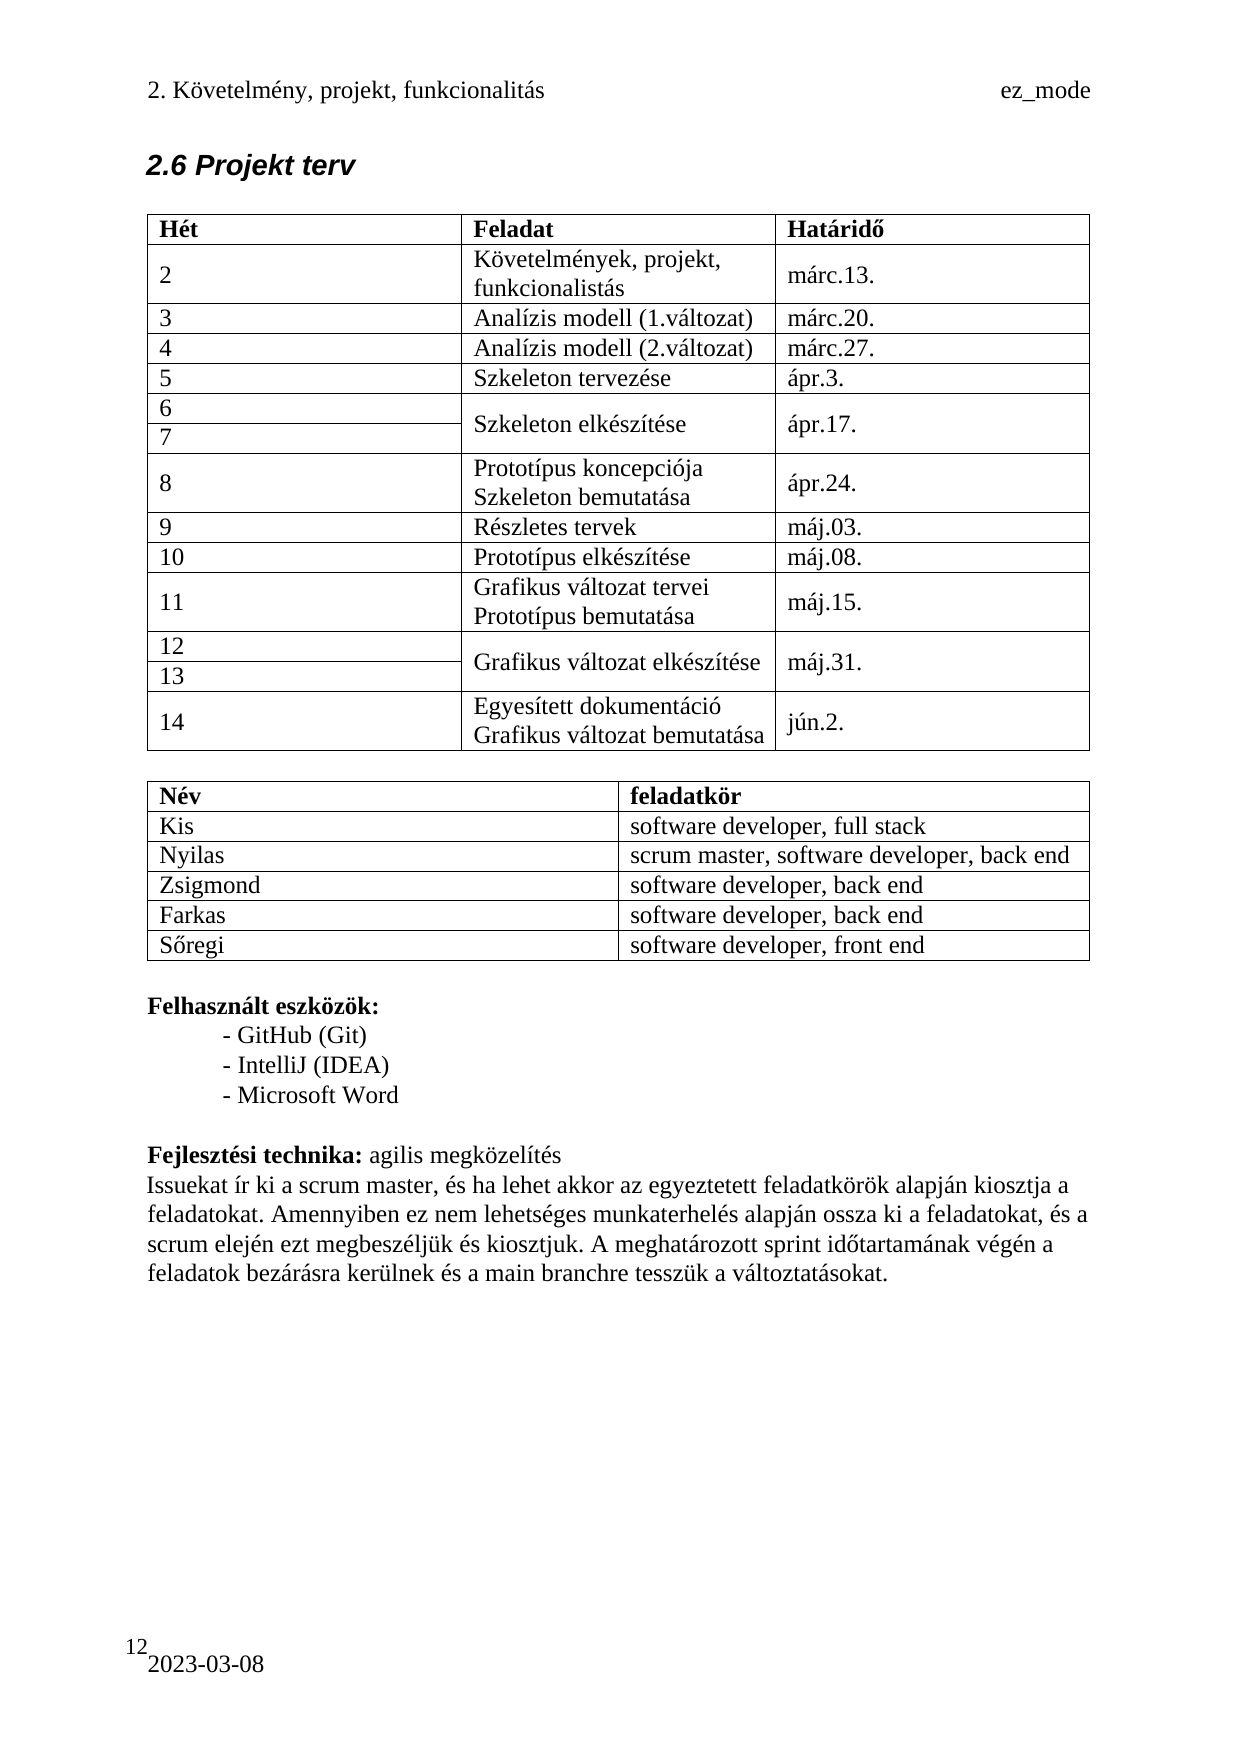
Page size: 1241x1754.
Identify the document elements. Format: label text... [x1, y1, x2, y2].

table_cell 9 [148, 513, 461, 542]
table_cell Farkas [148, 901, 618, 930]
table_header Név [148, 782, 618, 811]
list GitHub (Git) [222, 1020, 1180, 1049]
table_cell software developer, back end [619, 872, 1089, 900]
text Fejlesztési technika: agilis megközelítés [147, 1140, 1180, 1168]
table_cell Grafikus változat tervei Prototípus bemutatása [462, 573, 775, 631]
table_header Feladat [462, 215, 775, 244]
table_cell 7 [148, 424, 461, 452]
text Issuekat ír ki a scrum master, és ha lehet akkor az egyeztetett feladatkörök alapján kiosztja a feladatokat. Amennyiben ez nem lehetséges munkaterhelés alapján ossza ki a feladatokat, és a scrum elején ezt megbeszéljük és kiosztjuk. A meghatározott sprint időtartamának végén a feladatok bezárásra kerülnek és a main branchre tesszük a változtatásokat. [146, 1170, 1090, 1287]
table_header feladatkör [619, 782, 1089, 811]
table_cell márc.20. [776, 304, 1089, 333]
table_cell 2 [148, 245, 461, 303]
table_cell software developer, full stack [619, 812, 1089, 841]
table_cell Részletes tervek [462, 513, 775, 542]
table_cell 12 [148, 632, 461, 661]
table_cell Analízis modell (1.változat) [462, 304, 775, 333]
table_cell Prototípus elkészítése [462, 543, 775, 572]
table_cell 3 [148, 304, 461, 333]
table_cell 6 [148, 394, 461, 422]
table_cell Zsigmond [148, 872, 618, 900]
table_cell Kis [148, 812, 618, 841]
table_cell Egyesített dokumentáció Grafikus változat bemutatása [462, 692, 775, 750]
table_cell máj.15. [776, 573, 1089, 631]
table_cell máj.31. [776, 632, 1089, 691]
table_cell 13 [148, 662, 461, 691]
table_cell Prototípus koncepciója Szkeleton bemutatása [462, 454, 775, 512]
table_cell scrum master, software developer, back end [619, 842, 1089, 871]
table_cell ápr.17. [776, 394, 1089, 452]
table_cell 8 [148, 454, 461, 512]
table_cell Grafikus változat elkészítése [462, 632, 775, 691]
table_cell ápr.3. [776, 364, 1089, 393]
table_cell márc.13. [776, 245, 1089, 303]
table_cell ápr.24. [776, 454, 1089, 512]
table_header Határidő [776, 215, 1089, 244]
table_cell 11 [148, 573, 461, 631]
table_cell Követelmények, projekt, funkcionalistás [462, 245, 775, 303]
list Microsoft Word [222, 1080, 1180, 1109]
table_cell márc.27. [776, 334, 1089, 363]
table_cell 5 [148, 364, 461, 393]
table_cell Nyilas [148, 842, 618, 871]
table_cell máj.03. [776, 513, 1089, 542]
table_cell 14 [148, 692, 461, 750]
table_cell software developer, back end [619, 901, 1089, 930]
table_cell 10 [148, 543, 461, 572]
table_cell máj.08. [776, 543, 1089, 572]
table_header Hét [148, 215, 461, 244]
table_cell jún.2. [776, 692, 1089, 750]
table_cell Szkeleton tervezése [462, 364, 775, 393]
table_cell software developer, front end [619, 931, 1089, 960]
subtitle Projekt terv [146, 148, 1180, 181]
list IntelliJ (IDEA) [222, 1050, 1180, 1079]
table_cell Analízis modell (2.változat) [462, 334, 775, 363]
table_cell Szkeleton elkészítése [462, 394, 775, 452]
table_cell 4 [148, 334, 461, 363]
subtitle Felhasznált eszközök: [147, 991, 1180, 1019]
table_cell Sőregi [148, 931, 618, 960]
